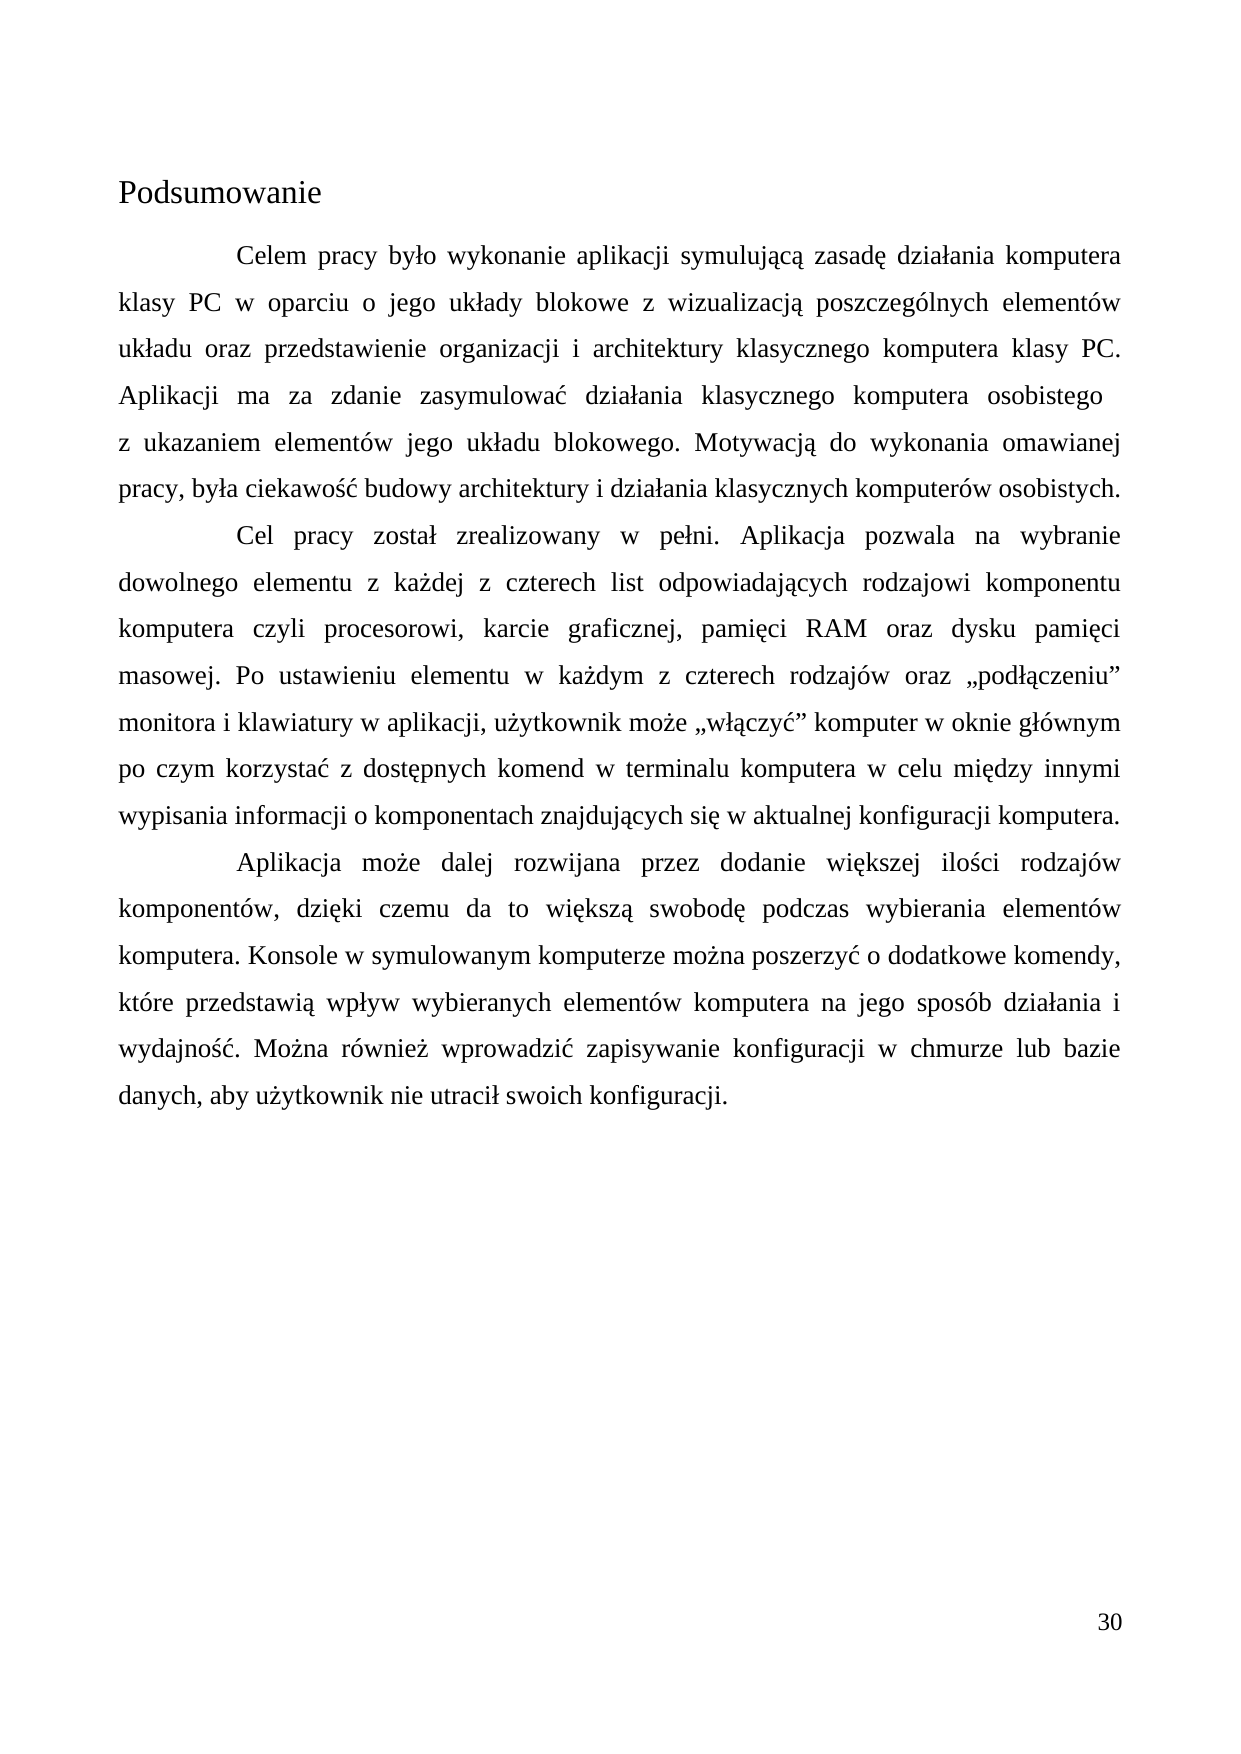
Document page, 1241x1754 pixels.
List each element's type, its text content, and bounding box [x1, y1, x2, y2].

text Cel pracy został zrealizowany w pełni. Aplikacja pozwala na wybranie dowolnego elementu z każdej z czterech list odpowiadających rodzajowi komponentu komputera czyli procesorowi, karcie graficznej, pamięci RAM oraz dysku pamięci masowej. Po ustawieniu elementu w każdym z czterech rodzajów oraz „podłączeniu” monitora i klawiatury w aplikacji, użytkownik może „włączyć” komputer w oknie głównym po czym korzystać z dostępnych komend w terminalu komputera w celu między innymi wypisania informacji o komponentach znajdujących się w aktualnej konfiguracji komputera. [118, 519, 1122, 830]
text Celem pracy było wykonanie aplikacji symulującą zasadę działania komputera klasy PC w oparciu o jego układy blokowe z wizualizacją poszczególnych elementów układu oraz przedstawienie organizacji i architektury klasycznego komputera klasy PC. Aplikacji ma za zdanie zasymulować działania klasycznego komputera osobistego z ukazaniem elementów jego układu blokowego. Motywacją do wykonania omawianej pracy, była ciekawość budowy architektury i działania klasycznych komputerów osobistych. [118, 239, 1122, 503]
subtitle Podsumowanie [118, 172, 1122, 210]
text Aplikacja może dalej rozwijana przez dodanie większej ilości rodzajów komponentów, dzięki czemu da to większą swobodę podczas wybierania elementów komputera. Konsole w symulowanym komputerze można poszerzyć o dodatkowe komendy, które przedstawią wpływ wybieranych elementów komputera na jego sposób działania i wydajność. Można również wprowadzić zapisywanie konfiguracji w chmurze lub bazie danych, aby użytkownik nie utracił swoich konfiguracji. [118, 846, 1122, 1110]
